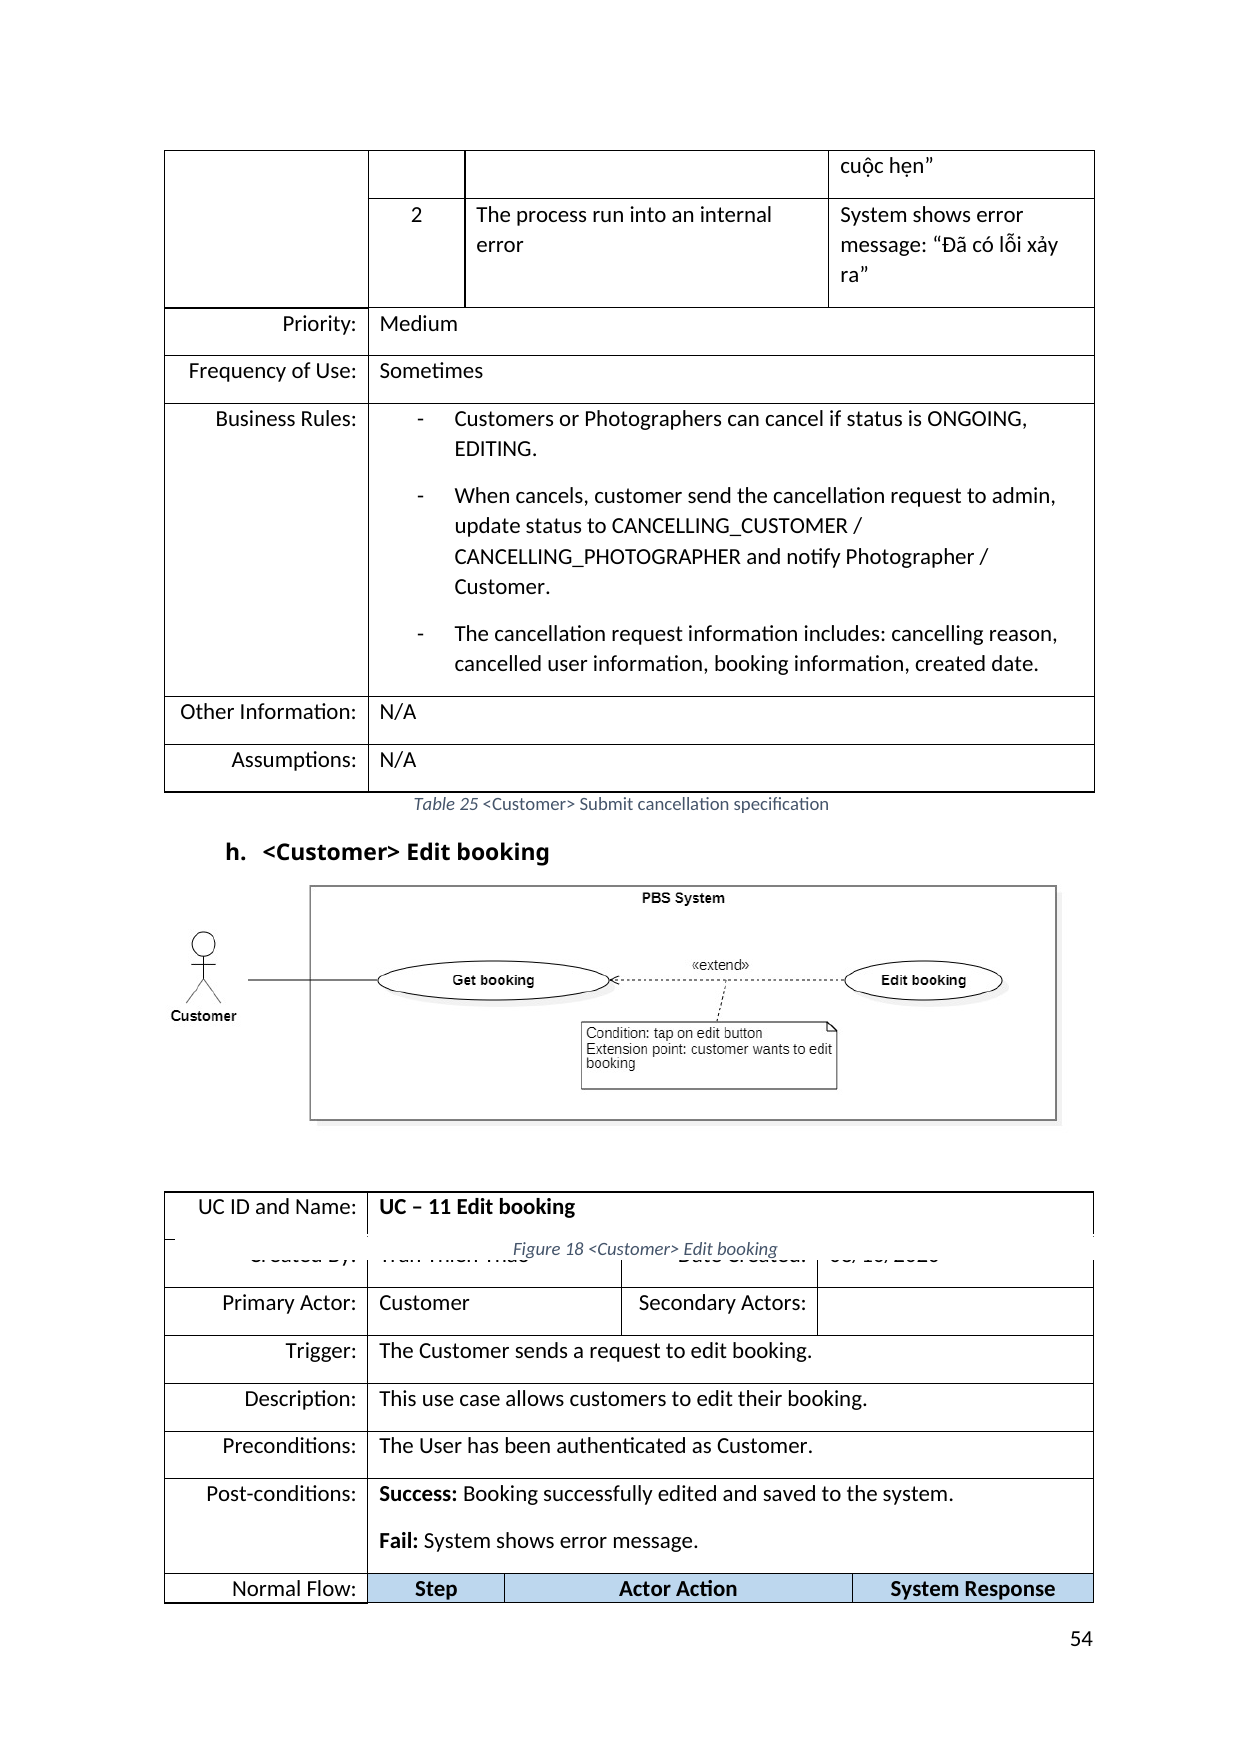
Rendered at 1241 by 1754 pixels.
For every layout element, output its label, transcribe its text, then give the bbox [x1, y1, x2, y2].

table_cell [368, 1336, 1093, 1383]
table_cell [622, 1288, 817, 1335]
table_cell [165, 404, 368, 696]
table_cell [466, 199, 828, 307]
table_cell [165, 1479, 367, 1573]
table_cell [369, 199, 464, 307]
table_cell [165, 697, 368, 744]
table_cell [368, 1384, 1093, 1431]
subtitle <Customer> Edit booking [225, 836, 1093, 867]
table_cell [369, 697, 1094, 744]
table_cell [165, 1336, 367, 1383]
text Table 25 <Customer> Submit cancellation specification [150, 792, 1093, 815]
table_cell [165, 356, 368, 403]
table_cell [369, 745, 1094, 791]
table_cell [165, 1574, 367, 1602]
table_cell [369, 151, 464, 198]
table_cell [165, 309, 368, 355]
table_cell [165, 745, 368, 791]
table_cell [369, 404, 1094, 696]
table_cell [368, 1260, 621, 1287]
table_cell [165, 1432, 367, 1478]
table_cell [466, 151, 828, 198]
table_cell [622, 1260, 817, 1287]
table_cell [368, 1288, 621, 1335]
picture [150, 876, 1093, 1157]
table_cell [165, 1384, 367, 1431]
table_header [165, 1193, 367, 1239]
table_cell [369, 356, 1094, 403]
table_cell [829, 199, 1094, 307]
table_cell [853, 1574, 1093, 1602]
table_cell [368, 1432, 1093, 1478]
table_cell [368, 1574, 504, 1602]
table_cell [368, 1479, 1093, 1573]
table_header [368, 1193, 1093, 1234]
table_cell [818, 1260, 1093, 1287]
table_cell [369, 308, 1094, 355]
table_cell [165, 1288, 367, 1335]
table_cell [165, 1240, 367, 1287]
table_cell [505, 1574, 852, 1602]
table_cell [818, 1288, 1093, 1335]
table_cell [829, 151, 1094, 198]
